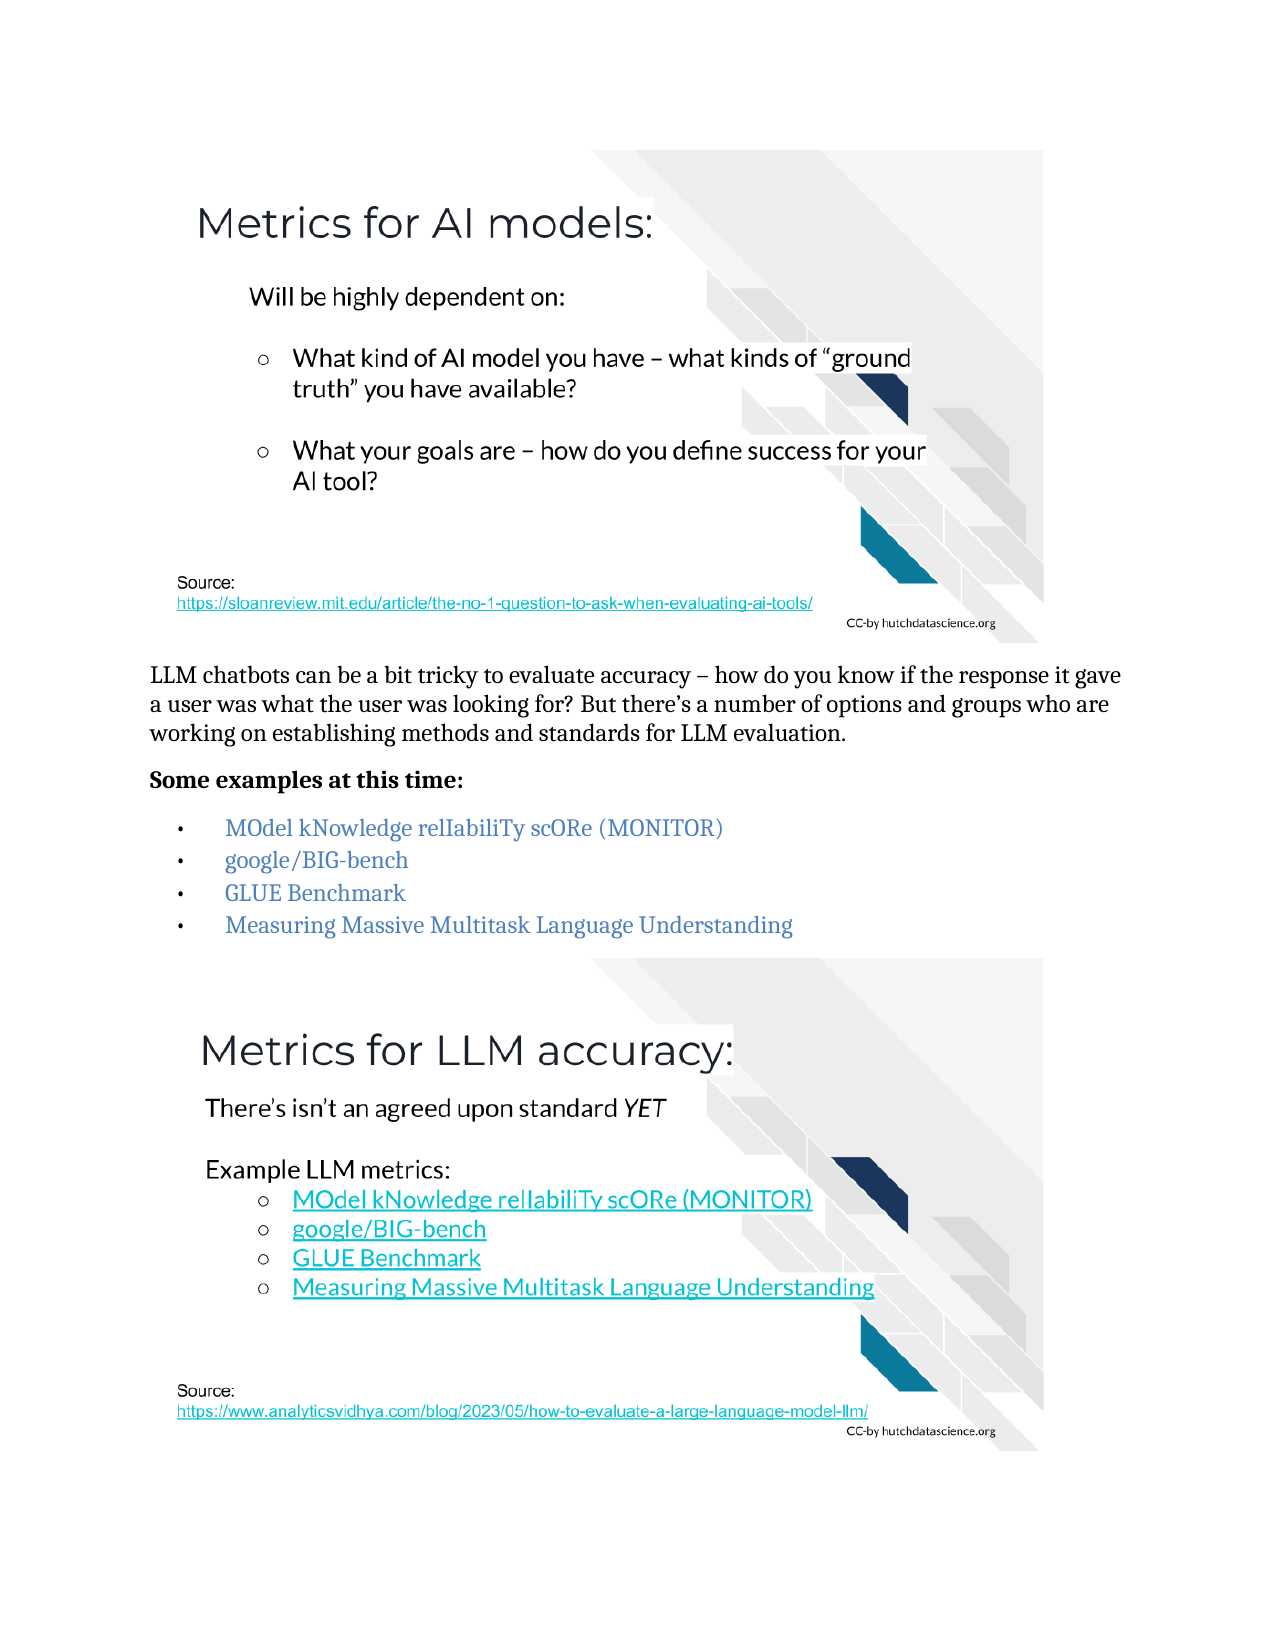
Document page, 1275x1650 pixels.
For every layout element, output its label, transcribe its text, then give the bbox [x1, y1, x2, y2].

text LLM chatbots can be a bit tricky to evaluate accuracy – how do you know if the response it gave a user was what the user was looking for? But there’s a number of options and groups who are working on establishing methods and standards for LLM evaluation. [150, 661, 1125, 747]
text Some examples at this time: [150, 766, 1125, 795]
picture [168, 958, 1044, 1451]
list google/BIG-bench [175, 846, 1125, 875]
list GLUE Benchmark [175, 878, 1125, 907]
list MOdel kNowledge relIabiliTy scORe (MONITOR) [175, 813, 1125, 842]
picture [168, 150, 1044, 643]
list Measuring Massive Multitask Language Understanding [175, 911, 1125, 940]
